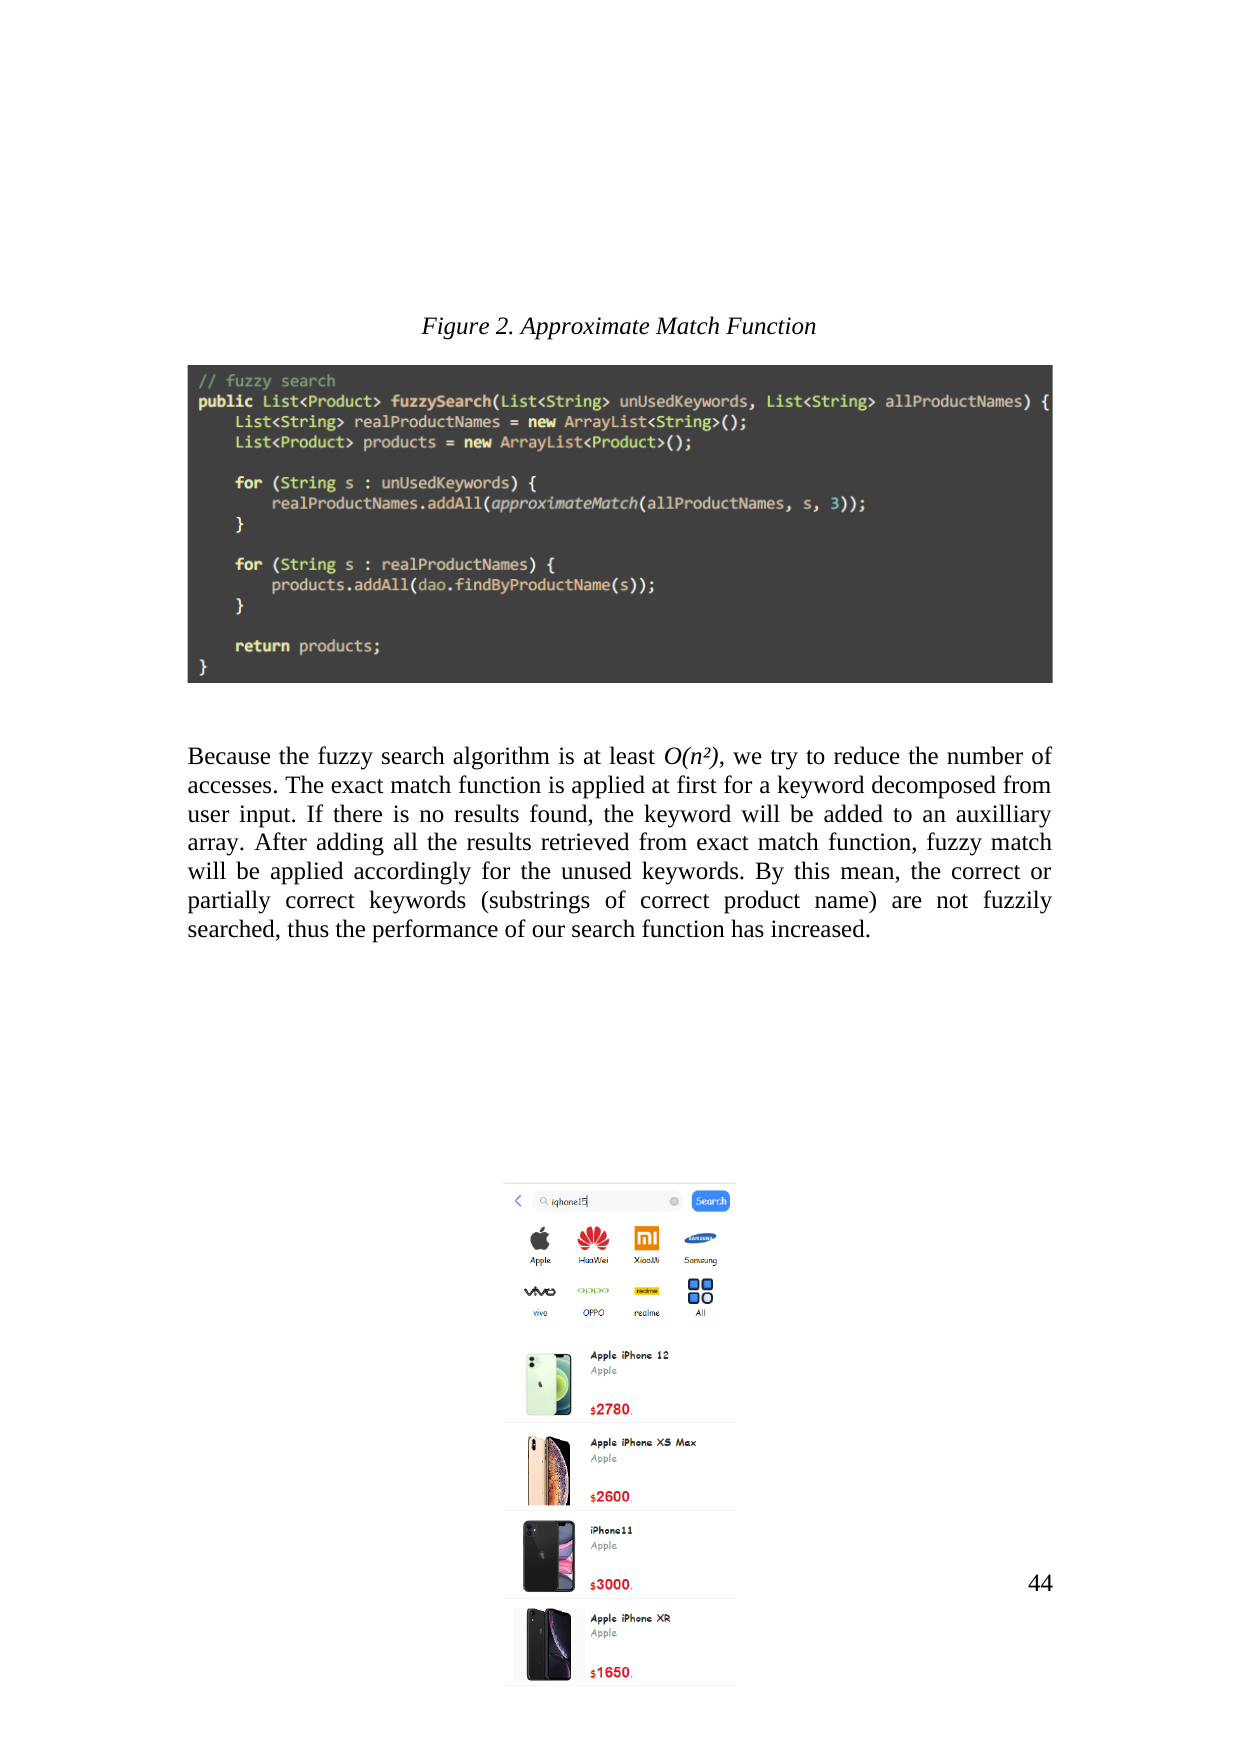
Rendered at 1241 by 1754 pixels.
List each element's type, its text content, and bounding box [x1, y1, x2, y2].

text Because the fuzzy search algorithm is at least O(n²), we try to reduce the number of accesses. The exact match function is applied at first for a keyword decomposed from user input. If there is no results found, the keyword will be added to an auxilliary array. After adding all the results retrieved from exact match function, fuzzy match will be applied accordingly for the unused keywords. By this mean, the correct or partially correct keywords (substrings of correct product name) are not fuzzily searched, thus the performance of our search function has increased. [187, 741, 1053, 942]
picture [503, 1182, 737, 1686]
text Figure 2. Approximate Match Function [187, 311, 1053, 340]
picture [187, 365, 1053, 683]
